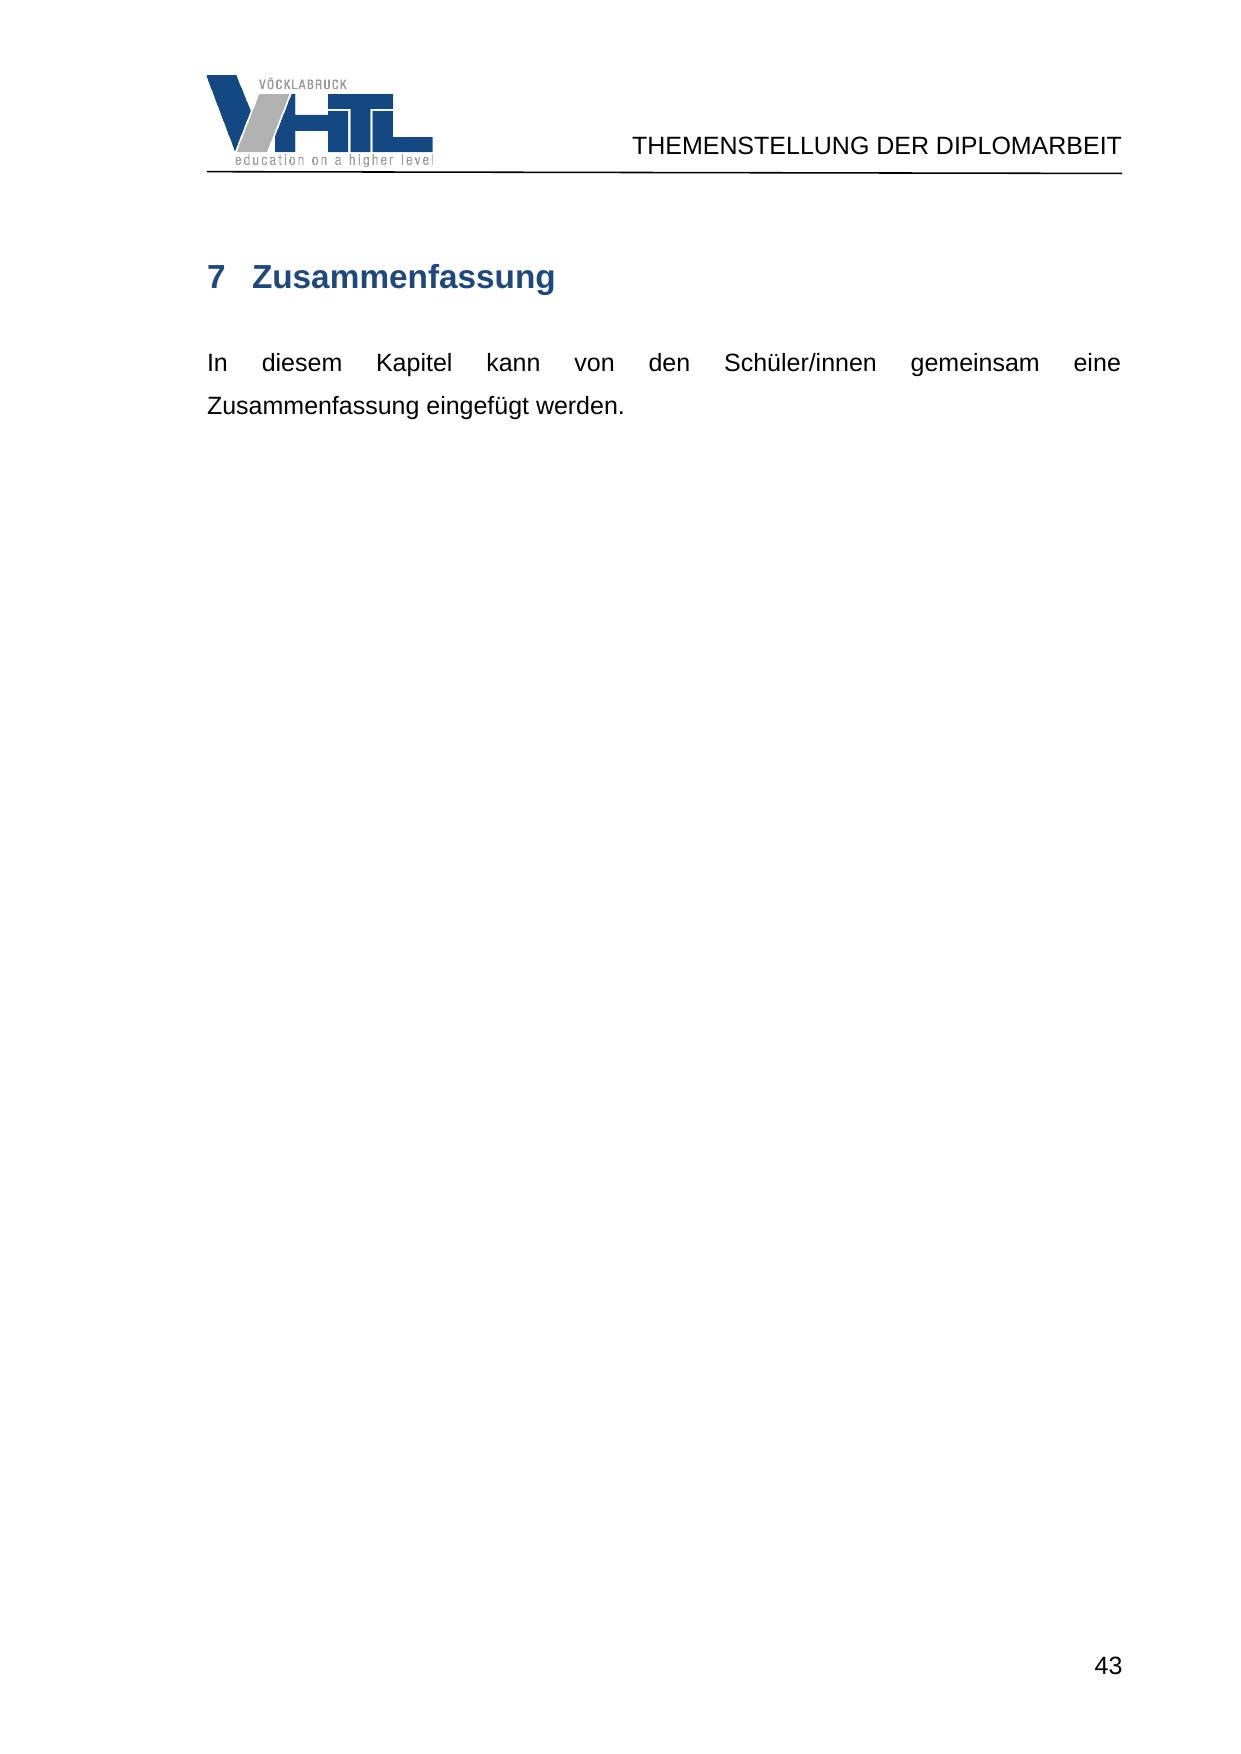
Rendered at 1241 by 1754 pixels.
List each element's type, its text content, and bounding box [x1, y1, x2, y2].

picture [206, 75, 433, 167]
subtitle Zusammenfassung [207, 257, 1122, 295]
text In diesem Kapitel kann von den Schüler/innen gemeinsam eine Zusammenfassung eingefügt werden. [207, 348, 1122, 419]
